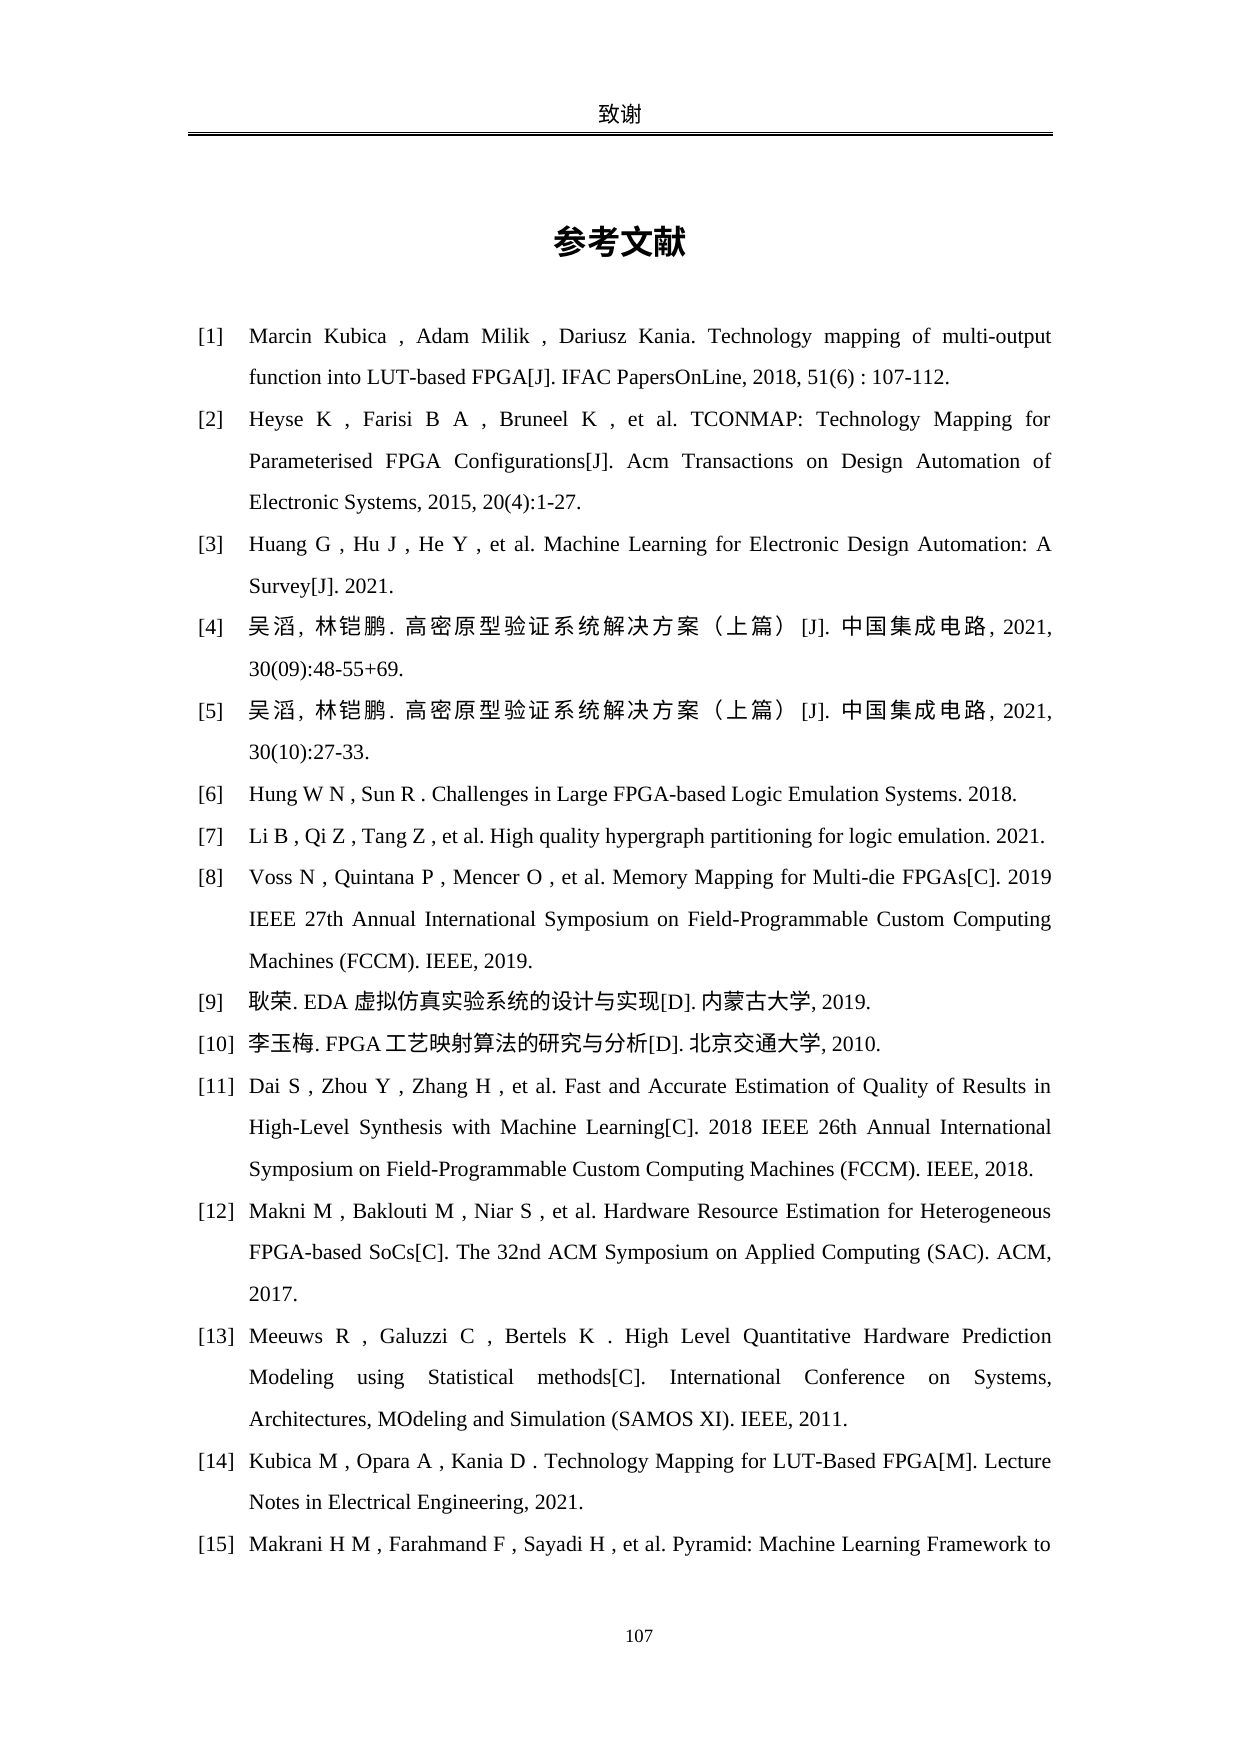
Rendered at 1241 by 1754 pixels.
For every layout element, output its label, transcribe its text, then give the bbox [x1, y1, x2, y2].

text Kubica M , Opara A , Kania D . Technology Mapping for LUT-Based FPGA[M]. Lecture Notes in Electrical Engineering, 2021. [198, 1435, 1053, 1518]
text Makni M , Baklouti M , Niar S , et al. Hardware Resource Estimation for Heterogeneous FPGA-based SoCs[C]. The 32nd ACM Symposium on Applied Computing (SAC). ACM, 2017. [198, 1185, 1053, 1310]
text 吴滔, 林铠鹏. 高密原型验证系统解决方案（上篇）[J]. 中国集成电路, 2021, 30(10):27-33. [198, 685, 1053, 768]
text Hung W N , Sun R . Challenges in Large FPGA-based Logic Emulation Systems. 2018. [198, 768, 1053, 810]
text Dai S , Zhou Y , Zhang H , et al. Fast and Accurate Estimation of Quality of Results in High-Level Synthesis with Machine Learning[C]. 2018 IEEE 26th Annual International Symposium on Field-Programmable Custom Computing Machines (FCCM). IEEE, 2018. [198, 1060, 1053, 1185]
text Huang G , Hu J , He Y , et al. Machine Learning for Electronic Design Automation: A Survey[J]. 2021. [198, 518, 1053, 601]
text Meeuws R , Galuzzi C , Bertels K . High Level Quantitative Hardware Prediction Modeling using Statistical methods[C]. International Conference on Systems, Architectures, MOdeling and Simulation (SAMOS XI). IEEE, 2011. [198, 1310, 1053, 1435]
text Heyse K , Farisi B A , Bruneel K , et al. TCONMAP: Technology Mapping for Parameterised FPGA Configurations[J]. Acm Transactions on Design Automation of Electronic Systems, 2015, 20(4):1-27. [198, 393, 1053, 518]
text 参考文献 [187, 207, 1053, 272]
text 耿荣. EDA 虚拟仿真实验系统的设计与实现[D]. 内蒙古大学, 2019. [198, 976, 1053, 1018]
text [198, 1518, 1053, 1560]
text Voss N , Quintana P , Mencer O , et al. Memory Mapping for Multi-die FPGAs[C]. 2019 IEEE 27th Annual International Symposium on Field-Programmable Custom Computing Machines (FCCM). IEEE, 2019. [198, 851, 1053, 976]
text Marcin Kubica , Adam Milik , Dariusz Kania. Technology mapping of multi-output function into LUT-based FPGA[J]. IFAC PapersOnLine, 2018, 51(6) : 107-112. [198, 310, 1053, 393]
text Li B , Qi Z , Tang Z , et al. High quality hypergraph partitioning for logic emulation. 2021. [198, 810, 1053, 851]
text 李玉梅. FPGA工艺映射算法的研究与分析[D]. 北京交通大学, 2010. [198, 1018, 1053, 1060]
text 吴滔, 林铠鹏. 高密原型验证系统解决方案（上篇）[J]. 中国集成电路, 2021, 30(09):48-55+69. [198, 601, 1053, 685]
